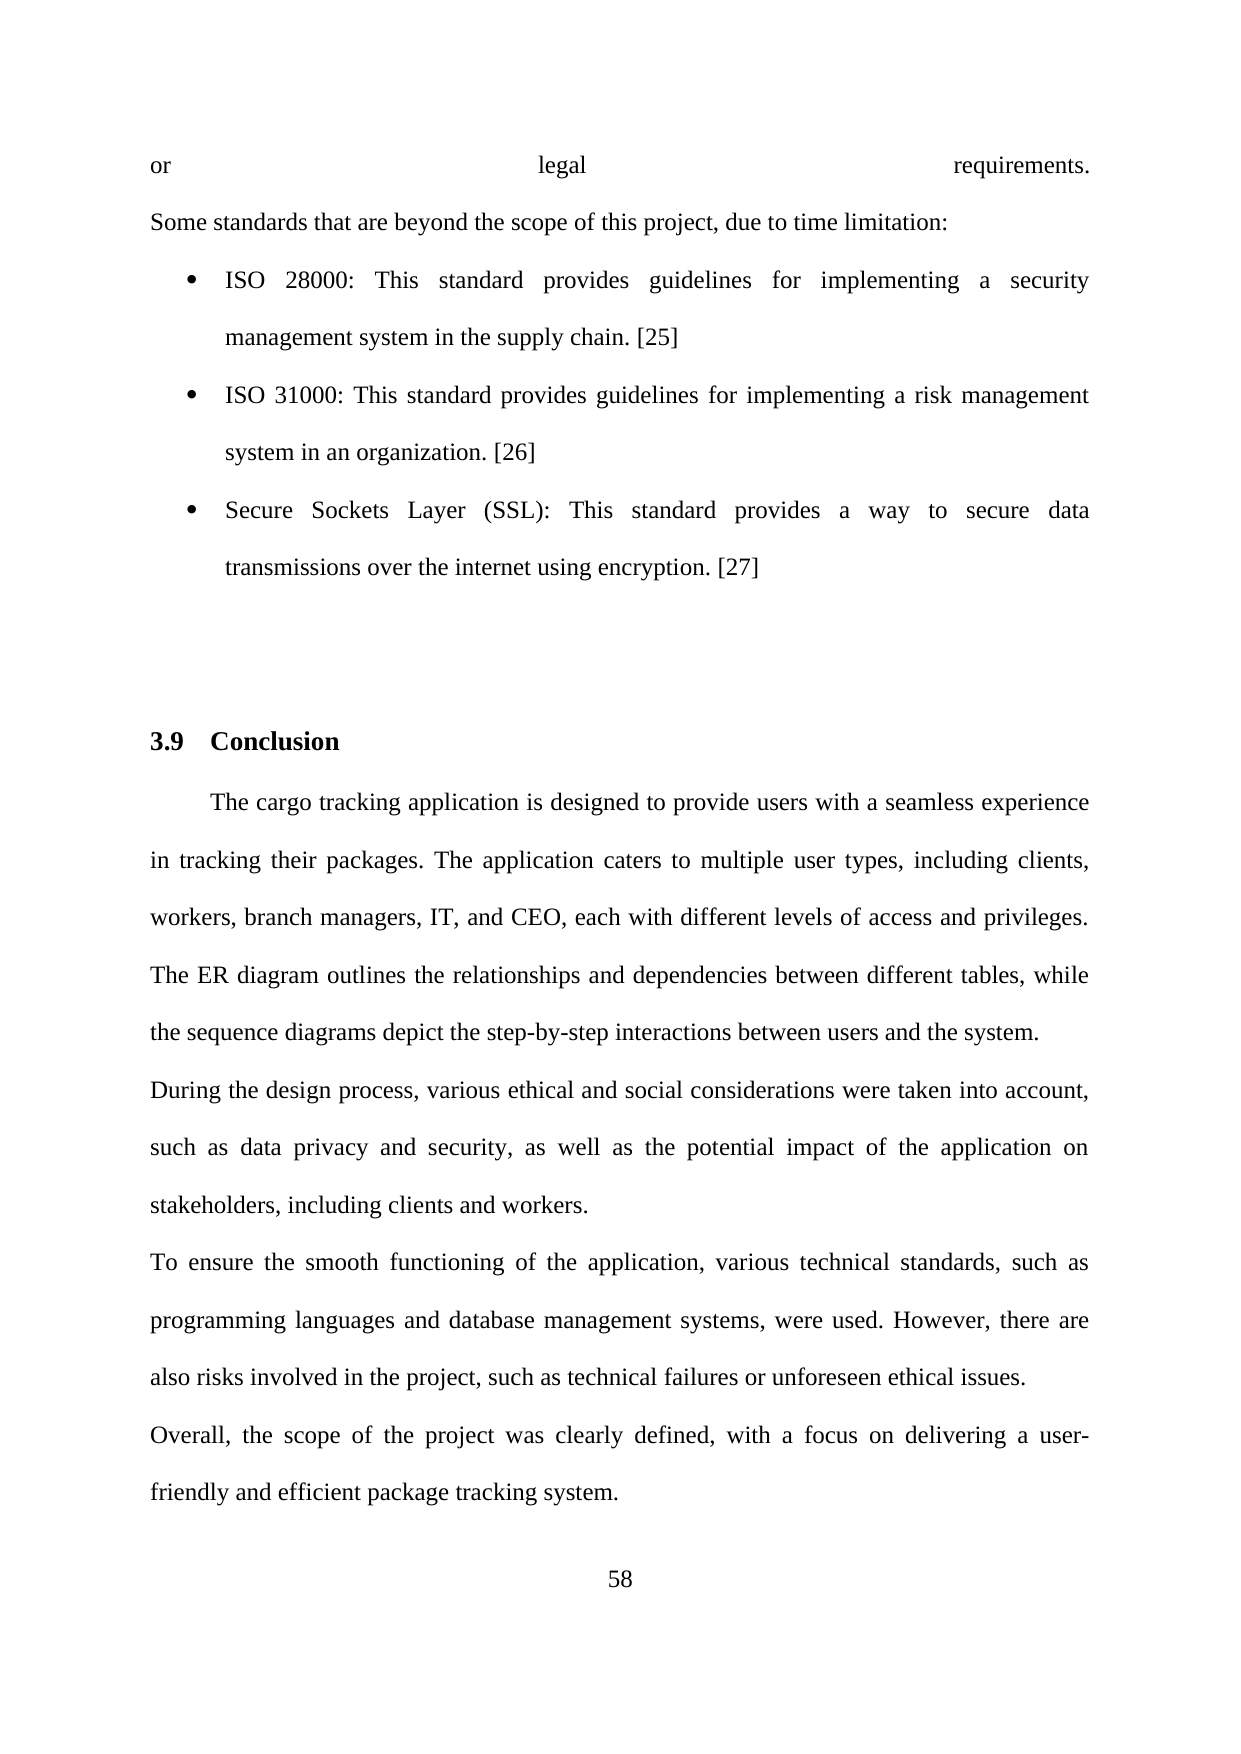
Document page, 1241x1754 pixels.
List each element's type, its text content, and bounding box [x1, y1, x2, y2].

text The cargo tracking application is designed to provide users with a seamless experience in tracking their packages. The application caters to multiple user types, including clients, workers, branch managers, IT, and CEO, each with different levels of access and privileges. The ER diagram outlines the relationships and dependencies between different tables, while the sequence diagrams depict the step-by-step interactions between users and the system. [150, 787, 1090, 1046]
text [150, 150, 1090, 236]
text During the design process, various ethical and social considerations were taken into account, such as data privacy and security, as well as the potential impact of the application on stakeholders, including clients and workers. [150, 1075, 1090, 1218]
text To ensure the smooth functioning of the application, various technical standards, such as programming languages and database management systems, were used. However, there are also risks involved in the project, such as technical failures or unforeseen ethical issues. [150, 1247, 1090, 1391]
list ISO 31000: This standard provides guidelines for implementing a risk management system in an organization. [187, 380, 1090, 466]
list ISO 28000: This standard provides guidelines for implementing a security management system in the supply chain. [187, 265, 1090, 351]
text Overall, the scope of the project was clearly defined, with a focus on delivering a user-friendly and efficient package tracking system. [150, 1420, 1090, 1506]
subtitle Conclusion [150, 725, 1090, 756]
list Secure Sockets Layer (SSL): This standard provides a way to secure data transmissions over the internet using encryption. [187, 495, 1090, 581]
